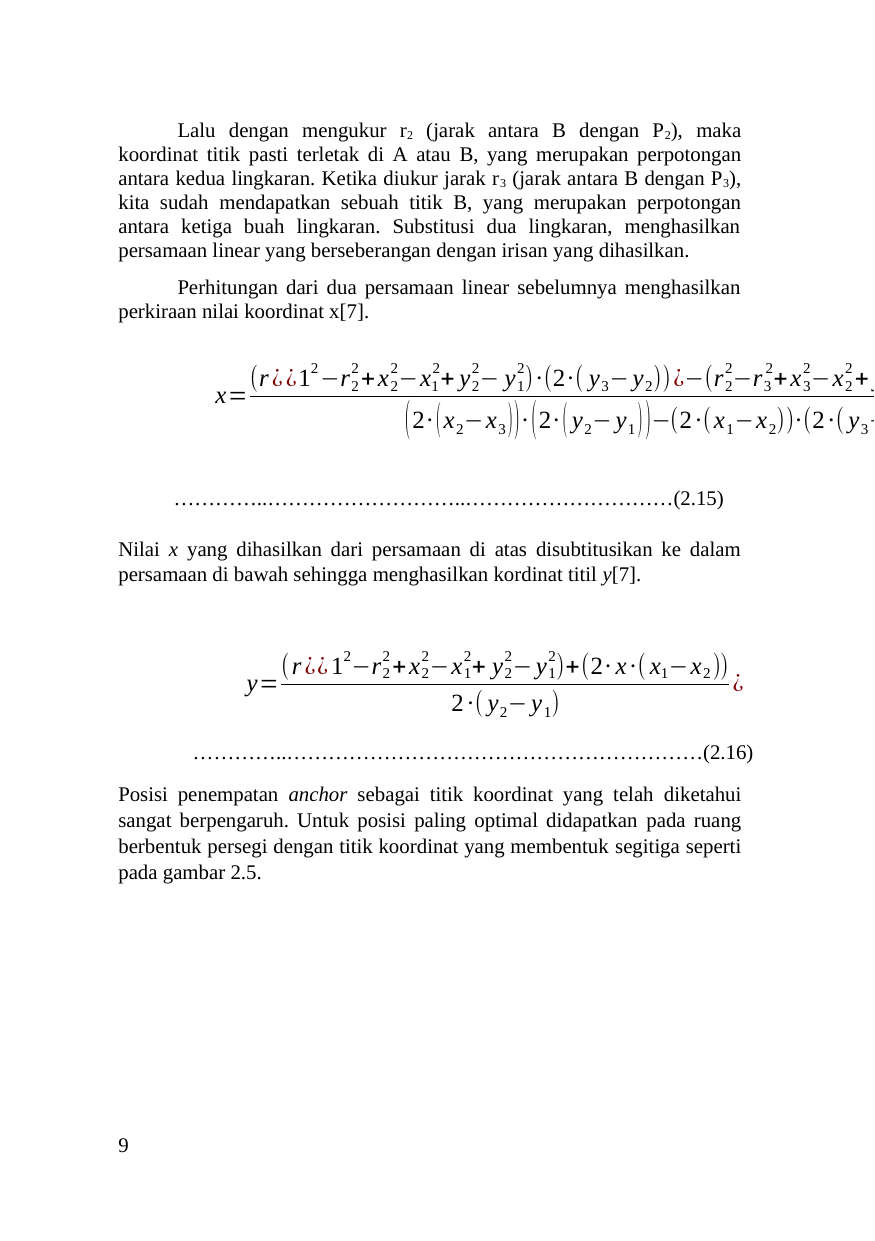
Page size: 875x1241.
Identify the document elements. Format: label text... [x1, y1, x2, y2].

text …………..……………………………………………………(2.16) [118, 739, 741, 764]
text …………..………………………..…………………………(2.15) [118, 459, 741, 509]
text Perhitungan dari dua persamaan linear sebelumnya menghasilkan perkiraan nilai koordinat x[7]. [118, 275, 741, 323]
text Nilai x yang dihasilkan dari persamaan di atas disubtitusikan ke dalam persamaan di bawah sehingga menghasilkan kordinat titil y[7]. [118, 536, 741, 586]
text Posisi penempatan anchor sebagai titik koordinat yang telah diketahui sangat berpengaruh. Untuk posisi paling optimal didapatkan pada ruang berbentuk persegi dengan titik koordinat yang membentuk segitiga seperti pada gambar 2.5. [118, 782, 741, 884]
text Lalu dengan mengukur r2 (jarak antara B dengan P2), maka koordinat titik pasti terletak di A atau B, yang merupakan perpotongan antara kedua lingkaran. Ketika diukur jarak r3 (jarak antara B dengan P3), kita sudah mendapatkan sebuah titik B, yang merupakan perpotongan antara ketiga buah lingkaran. Substitusi dua lingkaran, menghasilkan persamaan linear yang berseberangan dengan irisan yang dihasilkan. [118, 118, 741, 262]
